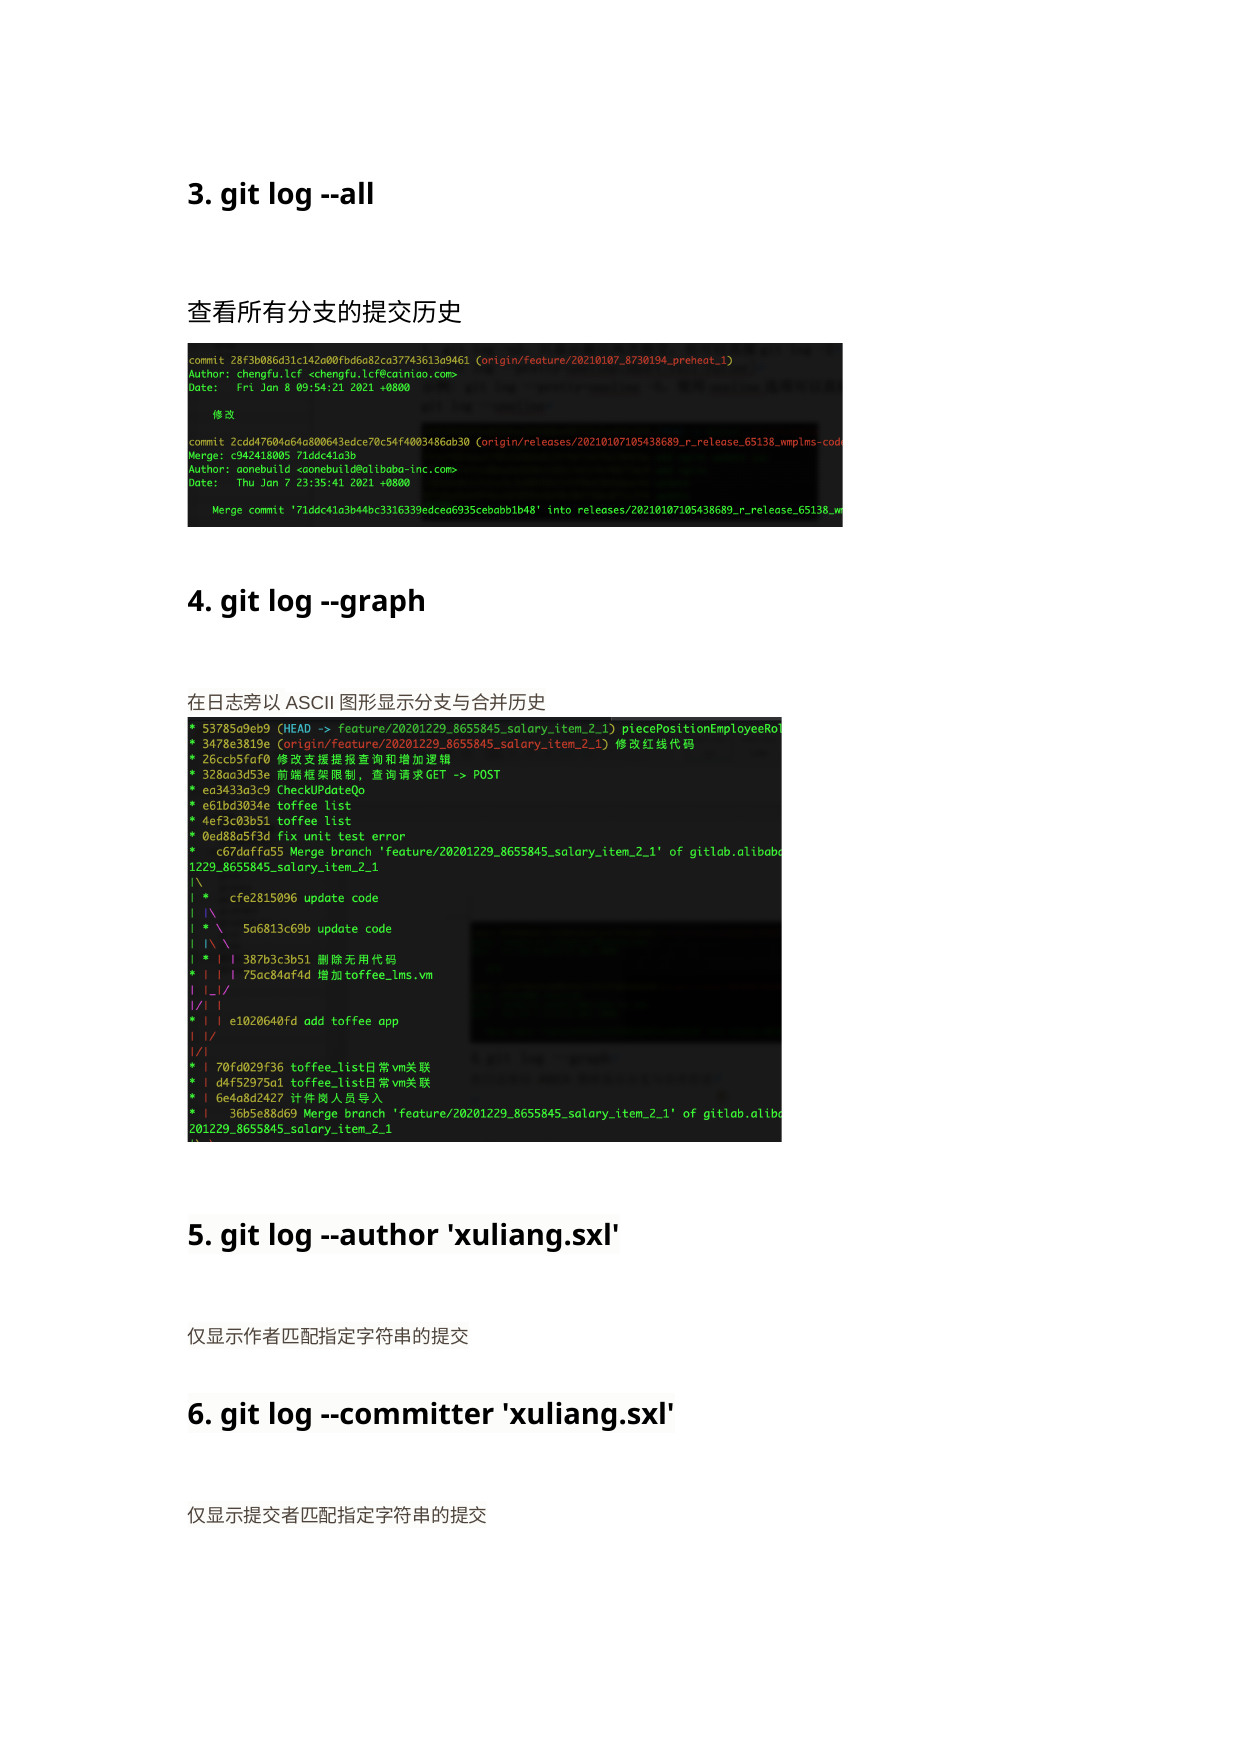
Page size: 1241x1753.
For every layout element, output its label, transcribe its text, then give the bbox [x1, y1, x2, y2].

picture [187, 343, 843, 527]
text 仅显示作者匹配指定字符串的提交 [187, 1319, 1053, 1352]
subtitle 3. git log --all [187, 161, 1053, 226]
text 在日志旁以 ASCII 图形显示分支与合并历史 [187, 685, 1053, 717]
text 查看所有分支的提交历史 [187, 278, 1053, 343]
subtitle 6. git log --committer 'xuliang.sxl' [187, 1381, 1053, 1446]
subtitle 4. git log --graph [187, 568, 1053, 633]
picture [187, 717, 782, 1142]
text 仅显示提交者匹配指定字符串的提交 [187, 1498, 1053, 1531]
subtitle 5. git log --author 'xuliang.sxl' [187, 1202, 1053, 1267]
